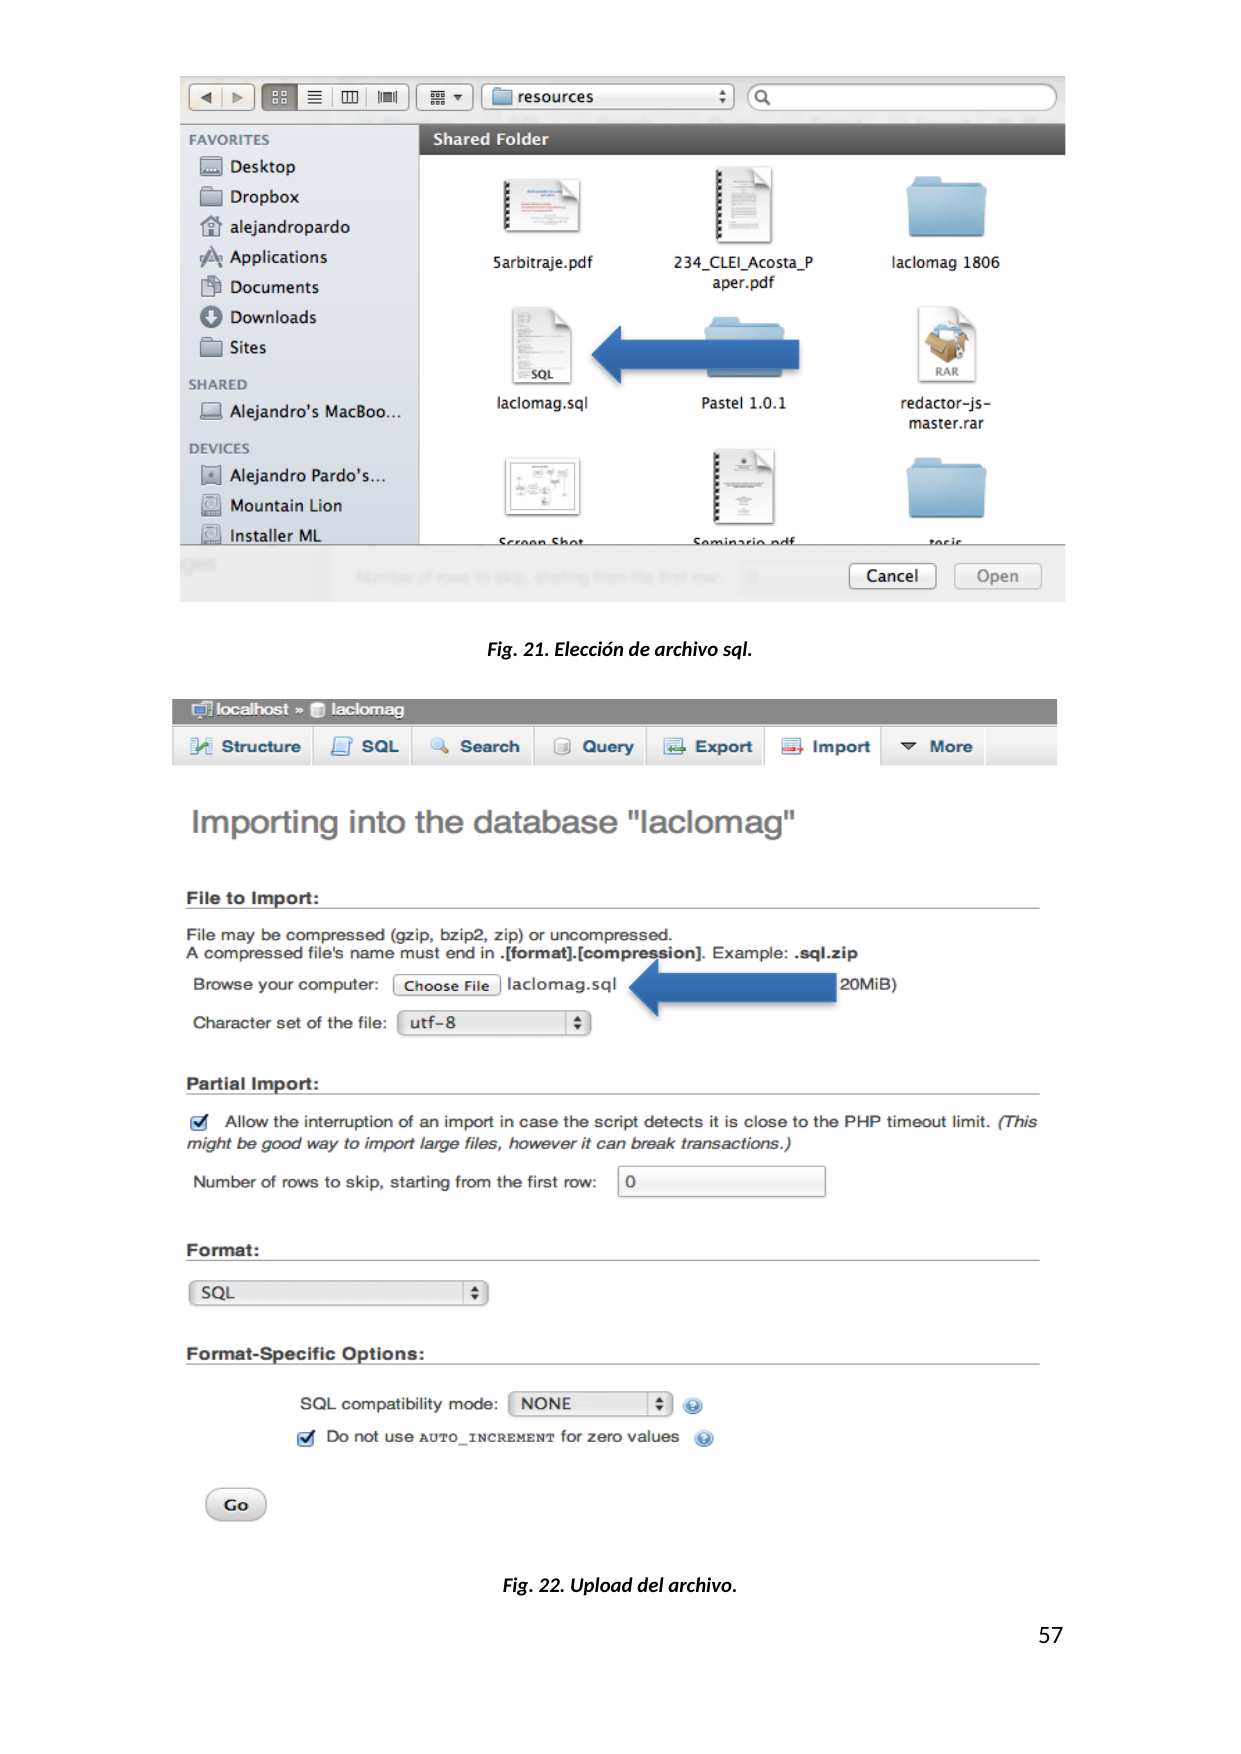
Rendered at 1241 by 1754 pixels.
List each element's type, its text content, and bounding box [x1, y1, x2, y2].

text Fig. 21. Elección de archivo sql. [177, 636, 1063, 661]
picture [180, 76, 1066, 602]
text Fig. 22. Upload del archivo. [177, 1572, 1063, 1597]
picture [171, 699, 1058, 1536]
